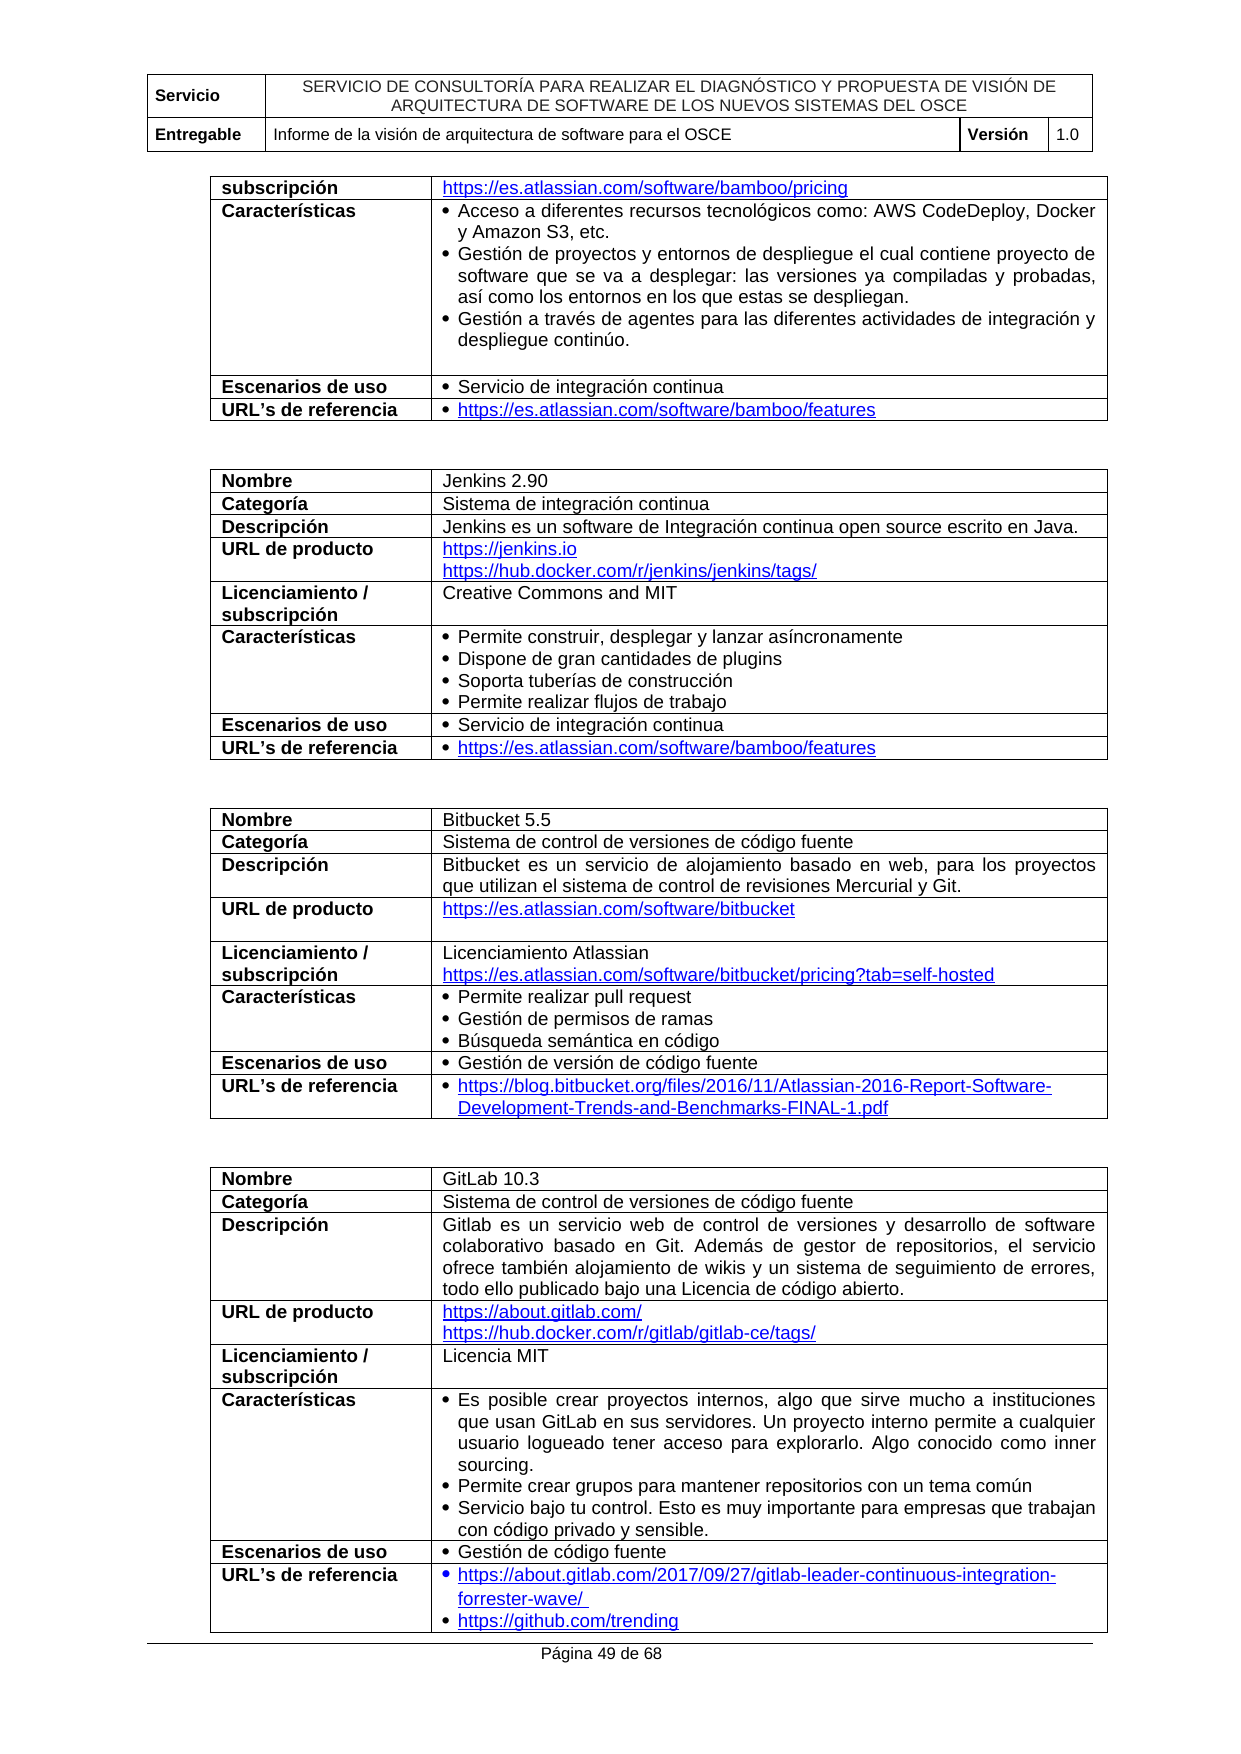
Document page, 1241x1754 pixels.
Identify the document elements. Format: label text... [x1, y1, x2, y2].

table_cell Creative Commons and MIT [432, 582, 1107, 625]
table_cell Escenarios de uso [211, 1541, 431, 1563]
table_header Nombre [211, 809, 431, 830]
table_cell Características [211, 1389, 431, 1540]
table_header GitLab 10.3 [432, 1168, 1107, 1190]
table_cell URL de producto [211, 538, 431, 581]
table_cell Características [211, 200, 431, 375]
table_header Jenkins 2.90 [432, 470, 1107, 492]
table_cell Licenciamiento / subscripción [211, 942, 431, 985]
table_cell Gitlab es un servicio web de control de versiones y desarrollo de software colaborativo basado en Git. Además de gestor de repositorios, el servicio ofrece también alojamiento de wikis y un sistema de seguimiento de errores, todo ello publicado bajo una Licencia de código abierto. [432, 1213, 1107, 1299]
table_cell Licencia MIT [432, 1345, 1107, 1388]
table_cell https://es.atlassian.com/software/bamboo/features [432, 399, 1107, 420]
table_cell Categoría [211, 493, 431, 514]
table_cell Gestión de código fuente [432, 1541, 1107, 1563]
table_cell Permite realizar pull request Gestión de permisos de ramas Búsqueda semántica en código [432, 986, 1107, 1051]
table_cell Jenkins es un software de Integración continua open source escrito en Java. [432, 515, 1107, 537]
table_header Bitbucket 5.5 [432, 809, 1107, 830]
table_cell Características [211, 626, 431, 713]
table_cell https://es.atlassian.com/software/bitbucket [432, 898, 1107, 941]
table_cell https://about.gitlab.com/ https://hub.docker.com/r/gitlab/gitlab-ce/tags/ [432, 1301, 1107, 1344]
table_header Nombre [211, 1168, 431, 1190]
table_cell Servicio de integración continua [432, 376, 1107, 397]
table_cell Servicio de integración continua [432, 714, 1107, 736]
table_cell https://es.atlassian.com/software/bamboo/features [432, 737, 1107, 758]
table_cell Escenarios de uso [211, 1052, 431, 1074]
table_cell Descripción [211, 515, 431, 537]
table_cell https://jenkins.io https://hub.docker.com/r/jenkins/jenkins/tags/ [432, 538, 1107, 581]
table_cell Es posible crear proyectos internos, algo que sirve mucho a instituciones que usan GitLab en sus servidores. Un proyecto interno permite a cualquier usuario logueado tener acceso para explorarlo. Algo conocido como inner sourcing. Permite crear grupos para mantener repositorios con un tema común Servicio bajo tu control. Esto es muy importante para empresas que trabajan con código privado y sensible. [432, 1389, 1107, 1540]
table_cell Bitbucket es un servicio de alojamiento basado en web, para los proyectos que utilizan el sistema de control de revisiones Mercurial y Git. [432, 854, 1107, 897]
table_cell Permite construir, desplegar y lanzar asíncronamente Dispone de gran cantidades de plugins Soporta tuberías de construcción Permite realizar flujos de trabajo [432, 626, 1107, 713]
table_cell Sistema de control de versiones de código fuente [432, 831, 1107, 853]
table_cell URL’s de referencia [211, 1075, 431, 1118]
table_cell Acceso a diferentes recursos tecnológicos como: AWS CodeDeploy, Docker y Amazon S3, etc. Gestión de proyectos y entornos de despliegue el cual contiene proyecto de software que se va a desplegar: las versiones ya compiladas y probadas, así como los entornos en los que estas se despliegan. Gestión a través de agentes para las diferentes actividades de integración y despliegue continúo. [432, 200, 1107, 375]
table_cell Licenciamiento / subscripción [211, 1345, 431, 1388]
table_cell Escenarios de uso [211, 714, 431, 736]
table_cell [432, 177, 1107, 198]
table_cell URL de producto [211, 898, 431, 941]
table_cell URL’s de referencia [211, 737, 431, 758]
table_cell Licenciamiento Atlassian https://es.atlassian.com/software/bitbucket/pricing?tab=self-hosted [432, 942, 1107, 985]
table_cell Descripción [211, 1213, 431, 1299]
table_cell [211, 177, 431, 198]
table_cell Sistema de control de versiones de código fuente [432, 1191, 1107, 1212]
table_cell Descripción [211, 854, 431, 897]
table_cell Sistema de integración continua [432, 493, 1107, 514]
table_cell Características [211, 986, 431, 1051]
table_cell Categoría [211, 1191, 431, 1212]
table_cell Licenciamiento / subscripción [211, 582, 431, 625]
table_cell URL de producto [211, 1301, 431, 1344]
table_cell URL’s de referencia [211, 399, 431, 420]
table_cell Categoría [211, 831, 431, 853]
table_header Nombre [211, 470, 431, 492]
table_cell https://blog.bitbucket.org/files/2016/11/Atlassian-2016-Report-Software-Development-Trends-and-Benchmarks-FINAL-1.pdf [432, 1075, 1107, 1118]
table_cell https://about.gitlab.com/2017/09/27/gitlab-leader-continuous-integration-forrester-wave/ https://github.com/trending [432, 1564, 1107, 1632]
table_cell Escenarios de uso [211, 376, 431, 397]
table_cell URL’s de referencia [211, 1564, 431, 1632]
table_cell Gestión de versión de código fuente [432, 1052, 1107, 1074]
